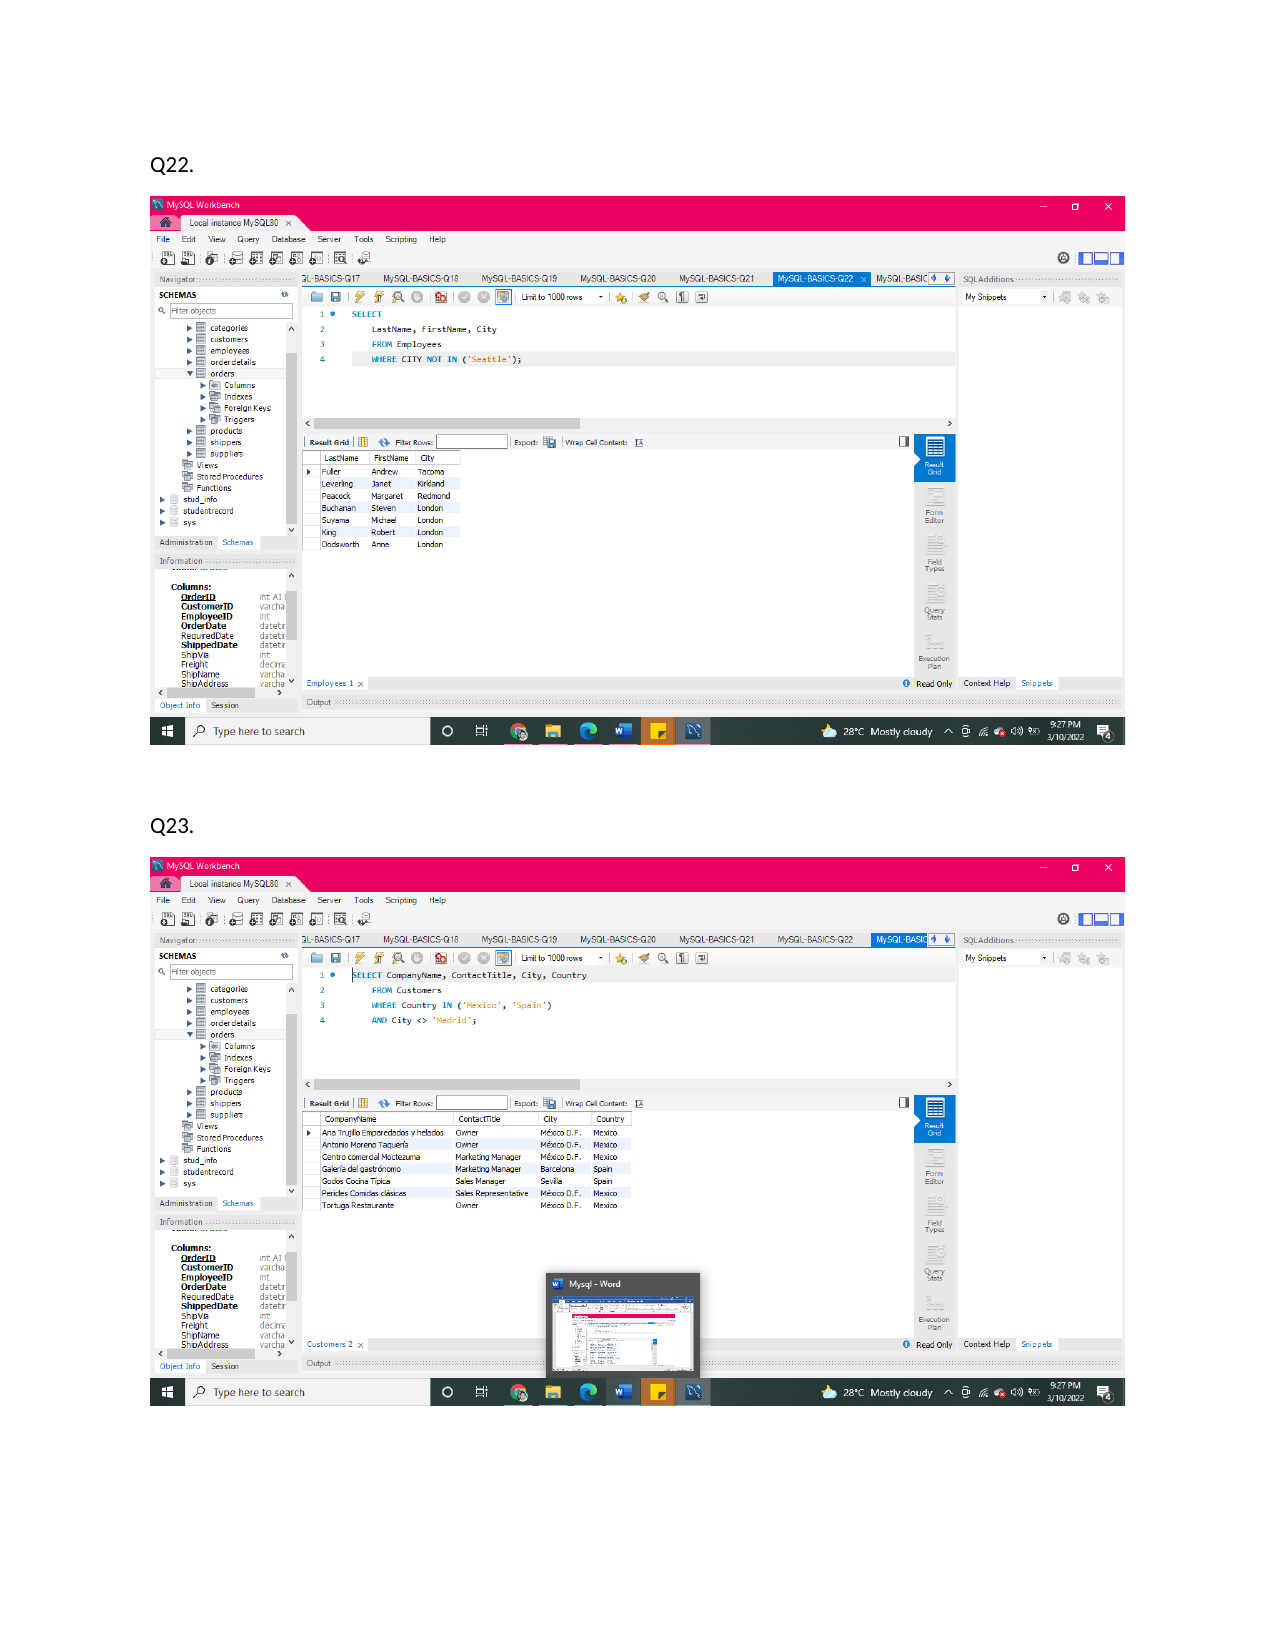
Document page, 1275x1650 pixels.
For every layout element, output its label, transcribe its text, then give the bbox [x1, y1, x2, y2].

picture [150, 196, 1125, 745]
text Q22. [150, 150, 1125, 178]
text Q23. [150, 811, 1125, 839]
picture [150, 857, 1125, 1406]
